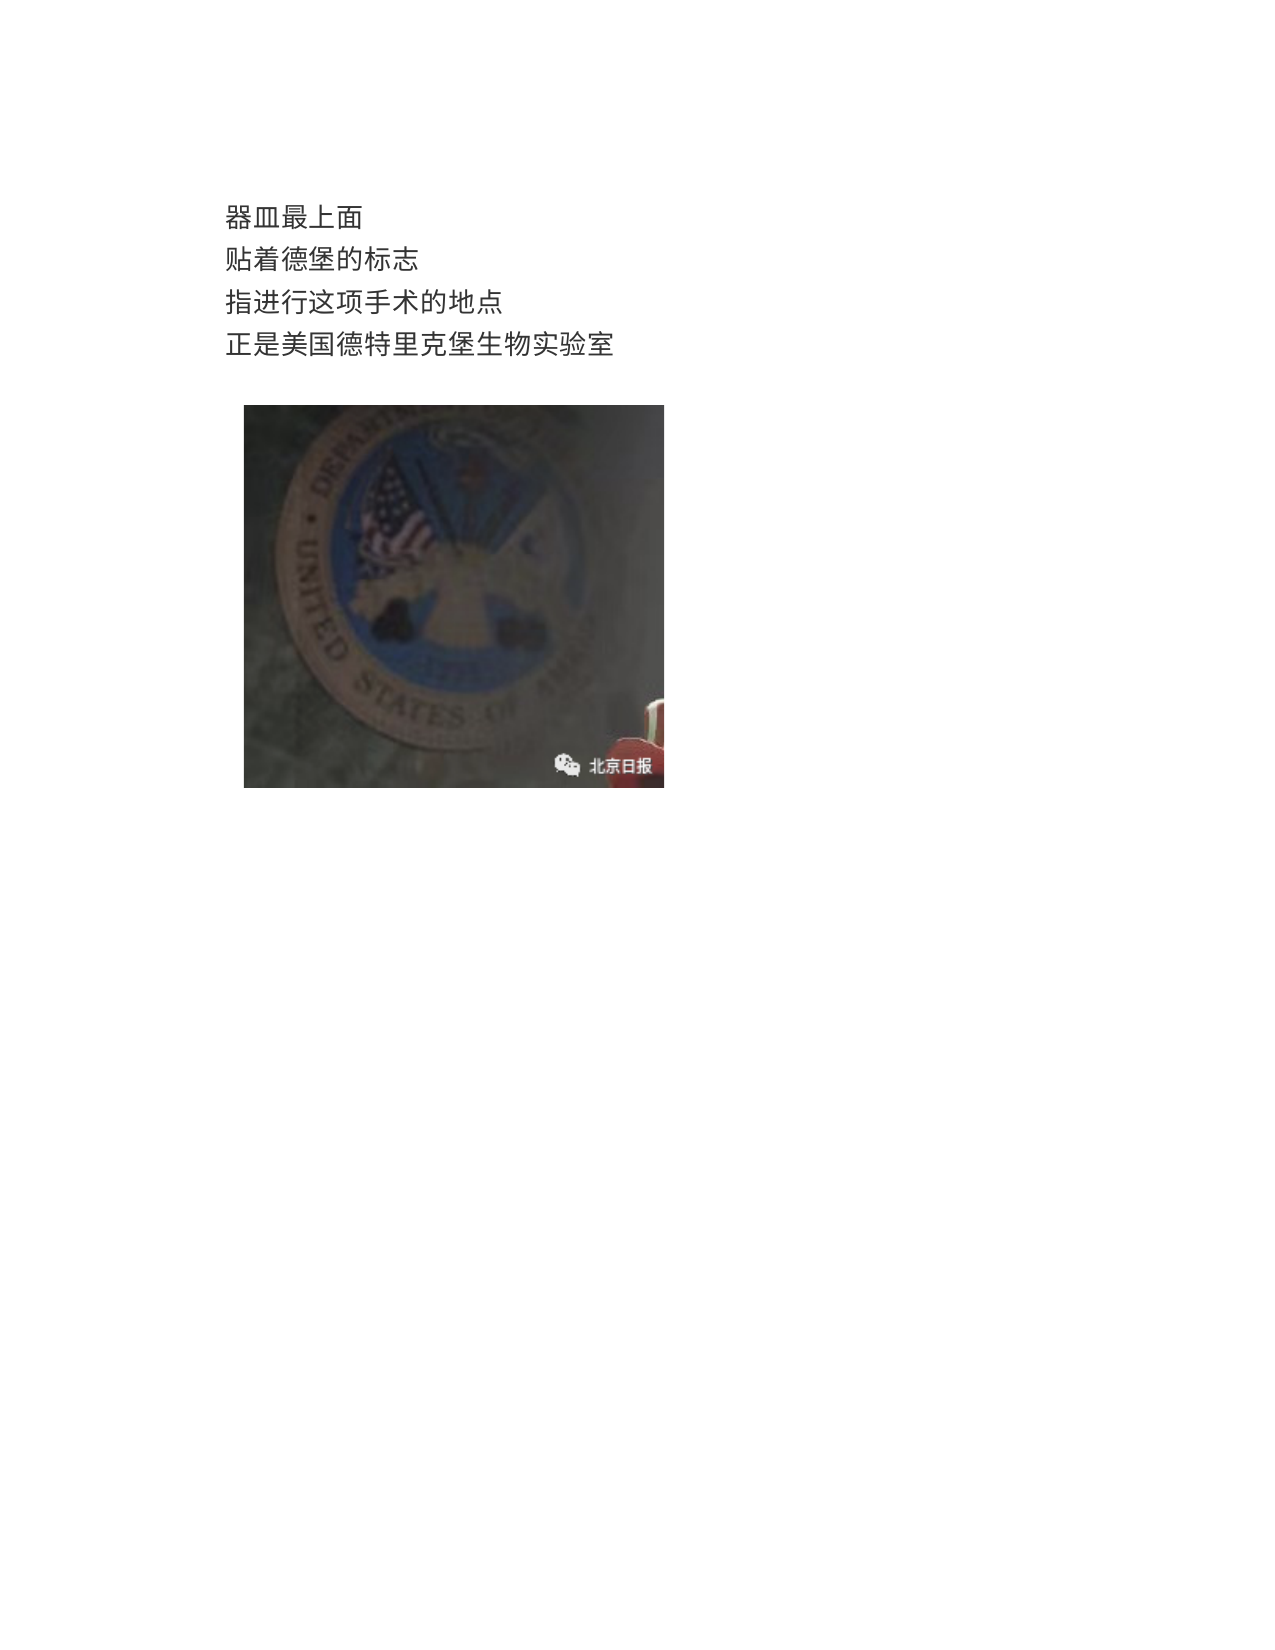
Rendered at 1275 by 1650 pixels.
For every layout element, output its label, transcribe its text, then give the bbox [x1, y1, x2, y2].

text 指进行这项手术的地点 [225, 277, 1050, 320]
text 器皿最上面 [225, 192, 1050, 235]
text 正是美国德特里克堡生物实验室 [225, 320, 1050, 362]
picture [243, 405, 665, 788]
text 贴着德堡的标志 [225, 235, 1050, 277]
